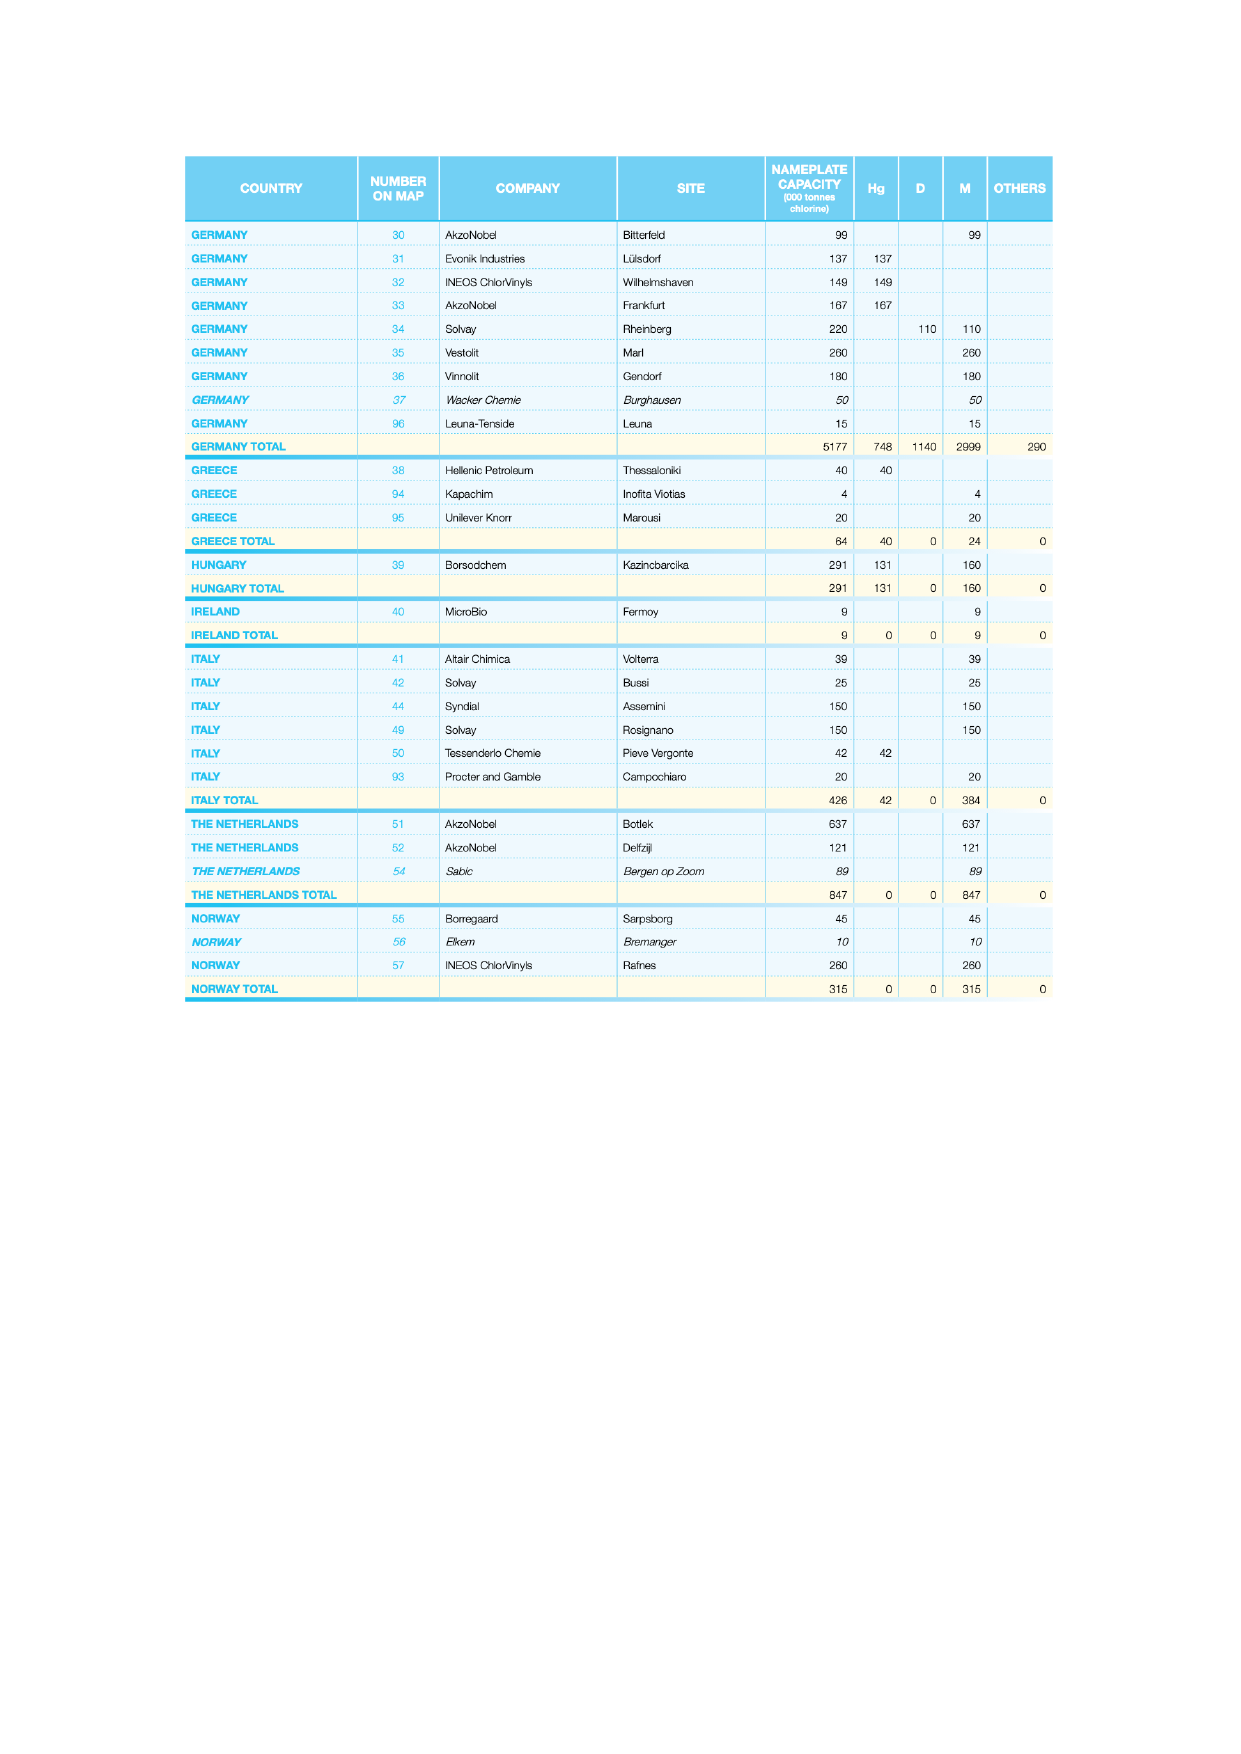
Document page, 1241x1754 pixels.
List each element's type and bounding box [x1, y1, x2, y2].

picture [177, 147, 1063, 1008]
